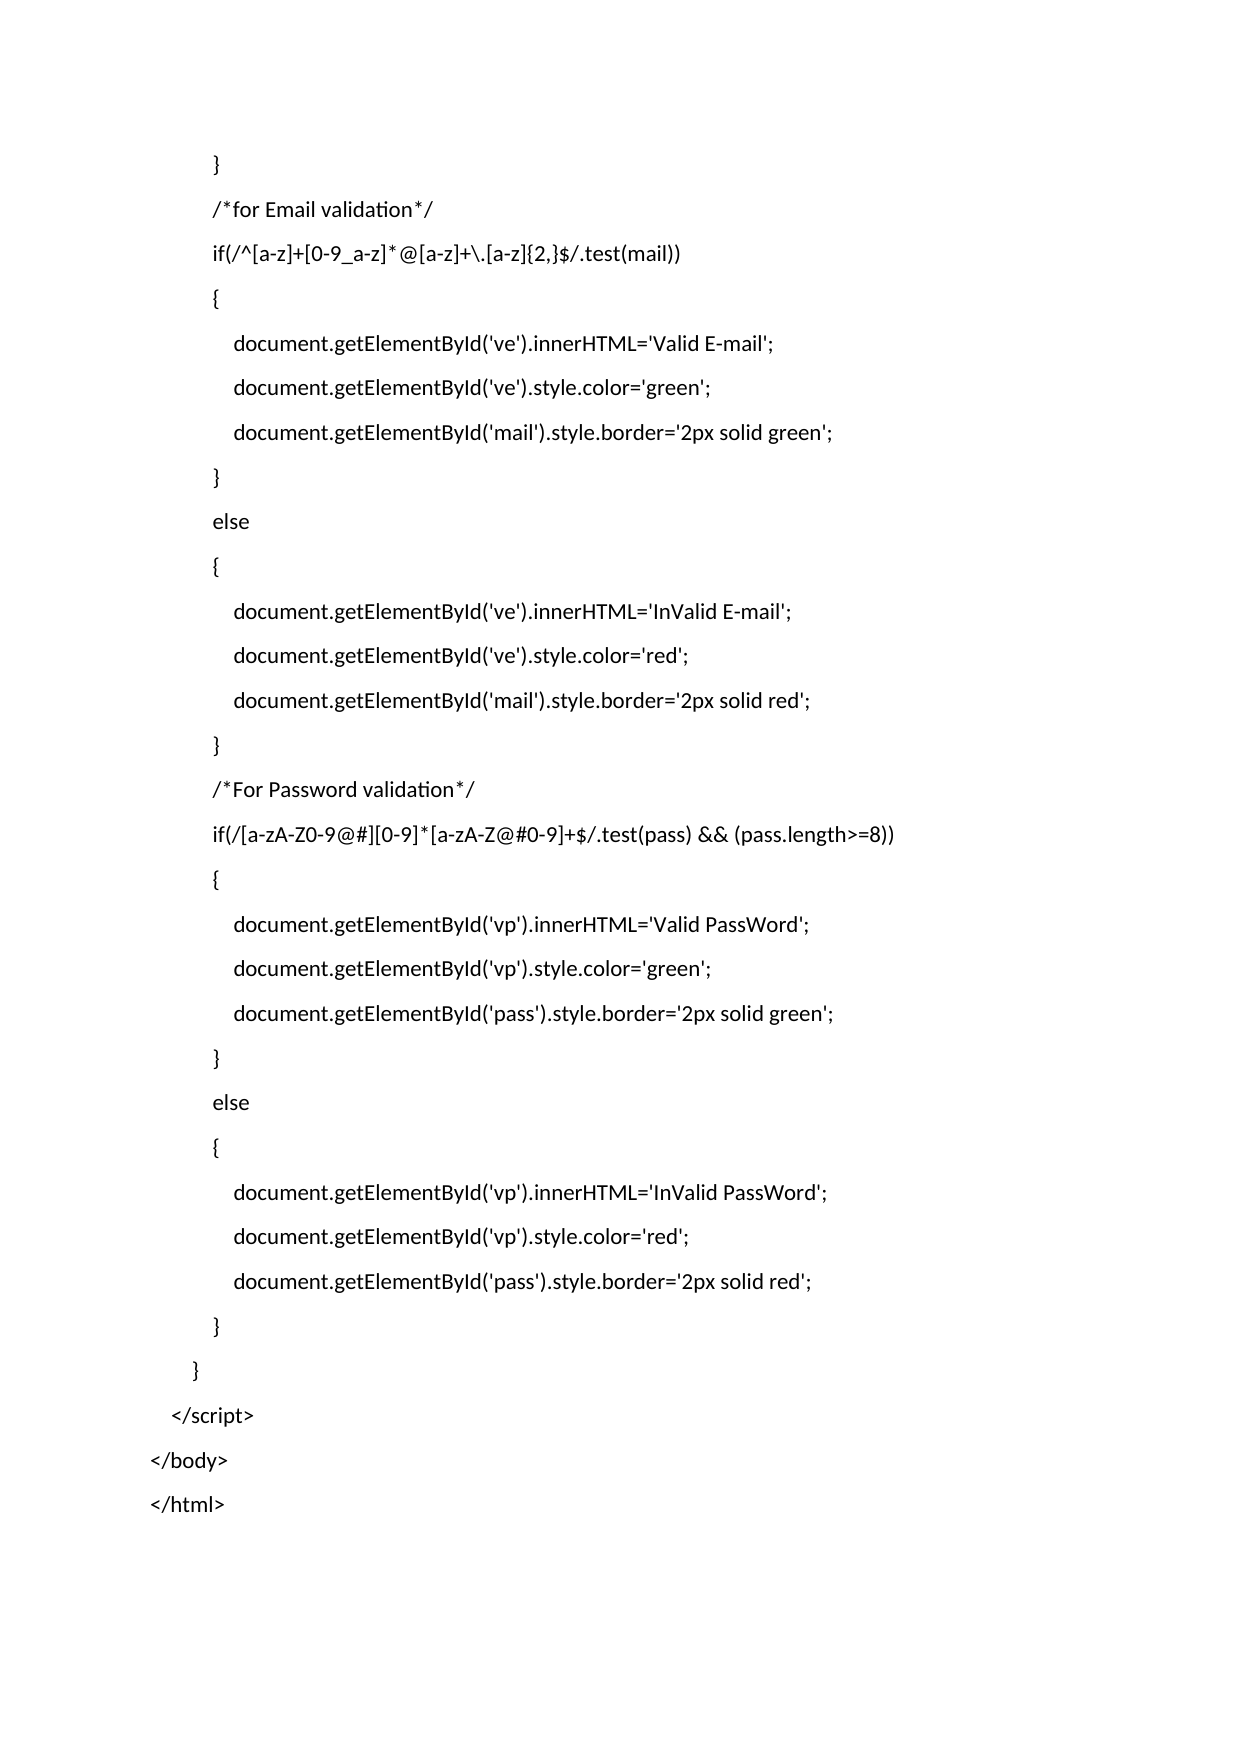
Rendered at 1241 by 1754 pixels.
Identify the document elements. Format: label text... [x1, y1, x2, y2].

text </body> [150, 1446, 1090, 1474]
text document.getElementById('ve').style.color='green'; [150, 373, 1090, 401]
text </html> [150, 1491, 1090, 1519]
text document.getElementById('vp').style.color='green'; [150, 954, 1090, 982]
text document.getElementById('vp').innerHTML='Valid PassWord'; [150, 910, 1090, 938]
text { [150, 1133, 1090, 1161]
text document.getElementById('ve').style.color='red'; [150, 642, 1090, 669]
text document.getElementById('ve').innerHTML='InValid E-mail'; [150, 597, 1090, 625]
text else [150, 1088, 1090, 1116]
text } [150, 463, 1090, 491]
text } [150, 1312, 1090, 1340]
text document.getElementById('mail').style.border='2px solid red'; [150, 686, 1090, 714]
text { [150, 284, 1090, 312]
text if(/^[a-z]+[0-9_a-z]*@[a-z]+\.[a-z]{2,}$/.test(mail)) [150, 239, 1090, 267]
text document.getElementById('pass').style.border='2px solid green'; [150, 999, 1090, 1027]
text </script> [150, 1401, 1090, 1429]
text document.getElementById('vp').style.color='red'; [150, 1222, 1090, 1251]
text document.getElementById('vp').innerHTML='InValid PassWord'; [150, 1178, 1090, 1206]
text document.getElementById('ve').innerHTML='Valid E-mail'; [150, 329, 1090, 357]
text if(/[a-zA-Z0-9@#][0-9]*[a-zA-Z@#0-9]+$/.test(pass) && (pass.length>=8)) [150, 820, 1090, 848]
text document.getElementById('pass').style.border='2px solid red'; [150, 1267, 1090, 1295]
text document.getElementById('mail').style.border='2px solid green'; [150, 418, 1090, 446]
text else [150, 507, 1090, 536]
text } [150, 1357, 1090, 1384]
text } [150, 150, 1090, 178]
text { [150, 865, 1090, 893]
text /*for Email validation*/ [150, 195, 1090, 223]
text { [150, 552, 1090, 580]
text } [150, 731, 1090, 759]
text } [150, 1044, 1090, 1072]
text /*For Password validation*/ [150, 776, 1090, 804]
